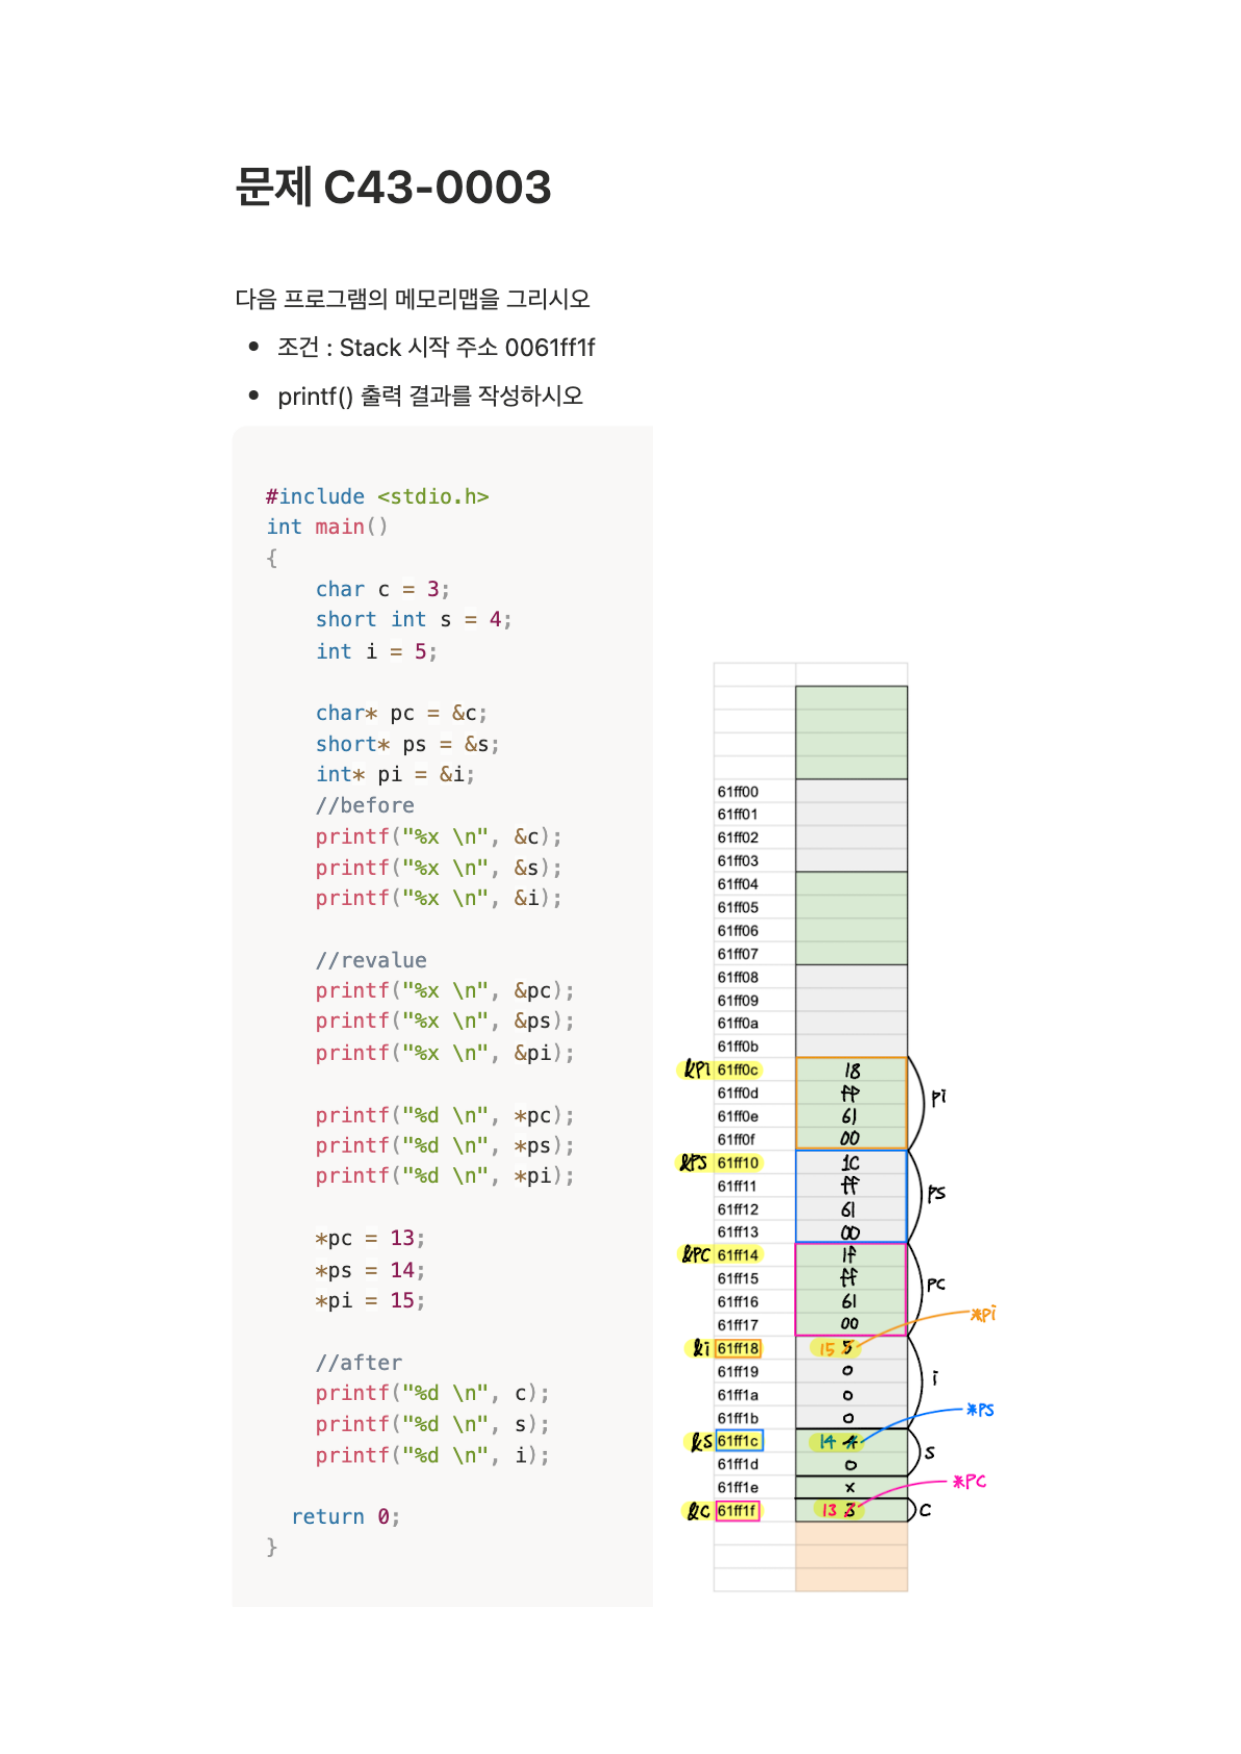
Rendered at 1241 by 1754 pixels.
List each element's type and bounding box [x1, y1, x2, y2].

picture [216, 147, 1024, 1607]
